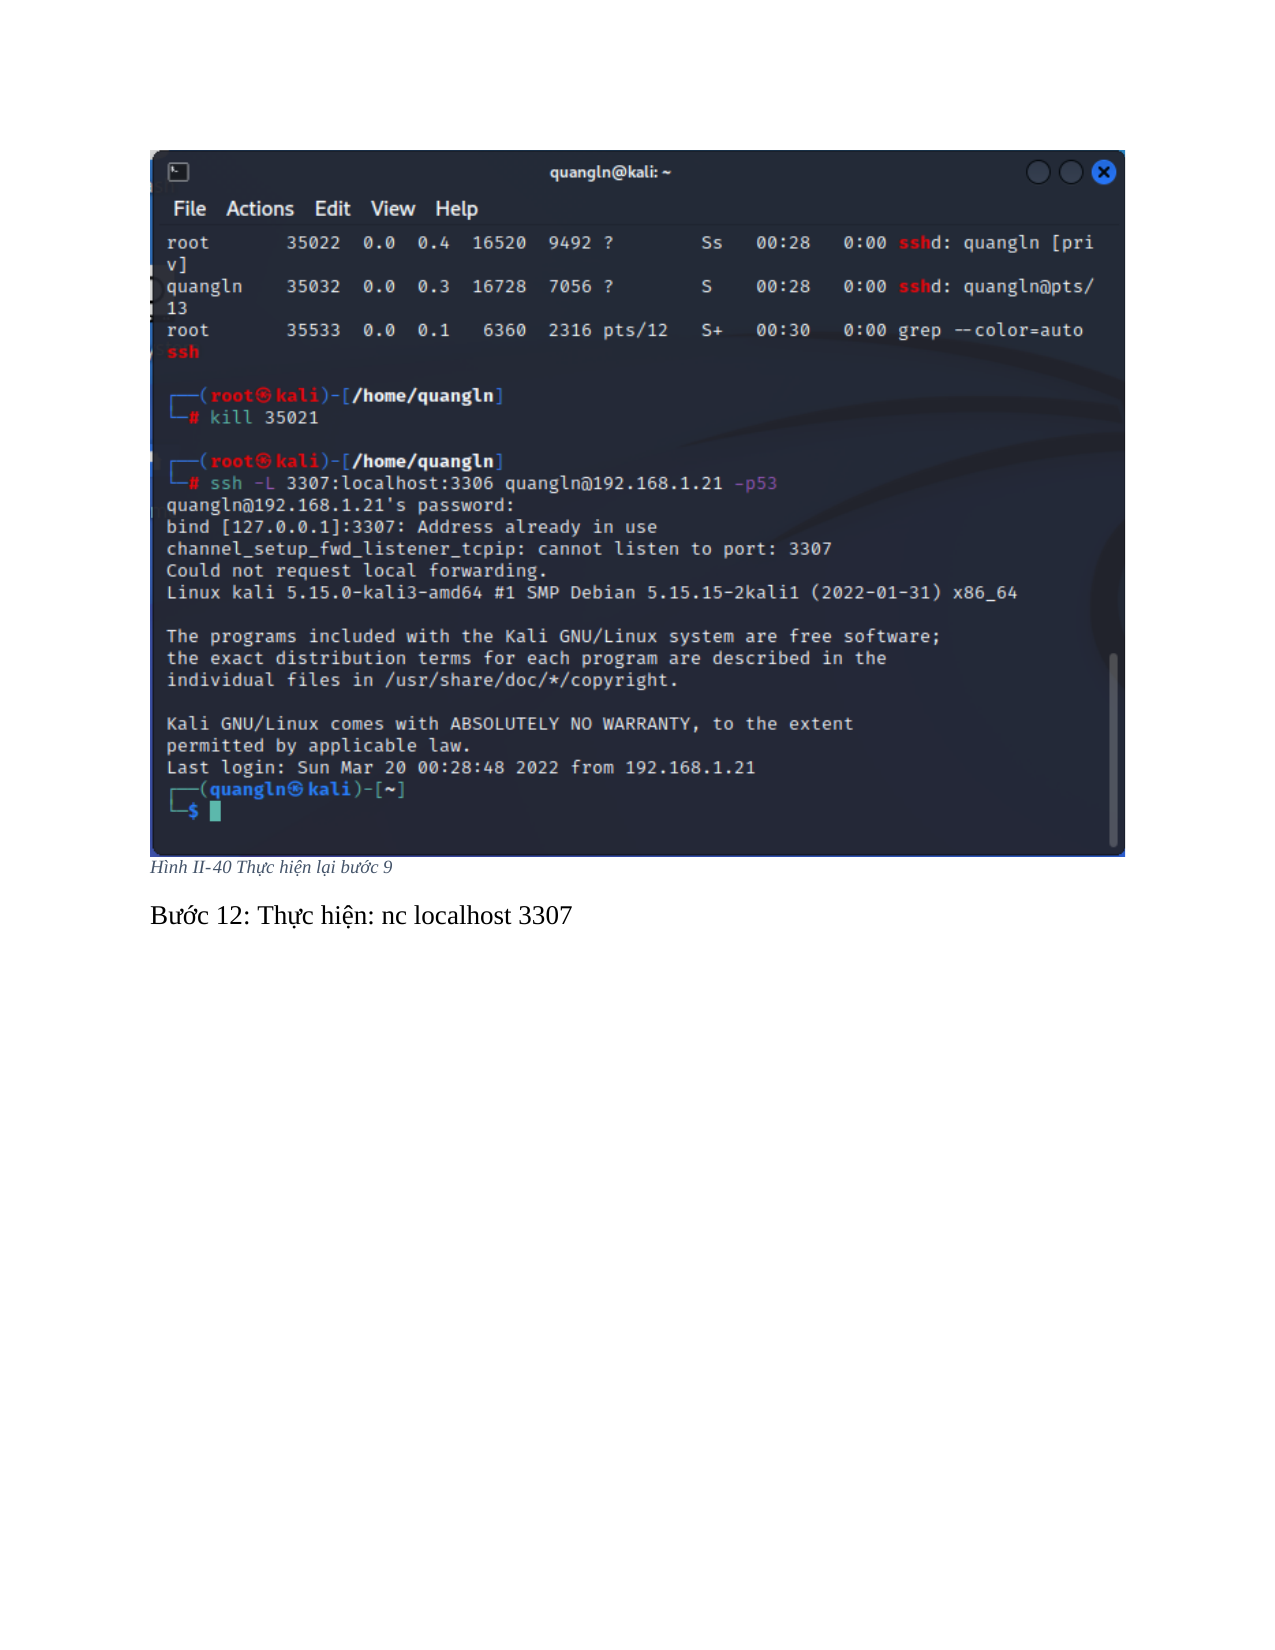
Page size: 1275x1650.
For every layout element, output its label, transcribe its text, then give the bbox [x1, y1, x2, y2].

text Bước 12: Thực hiện: nc localhost 3307 [150, 899, 1125, 930]
picture [150, 150, 1125, 857]
